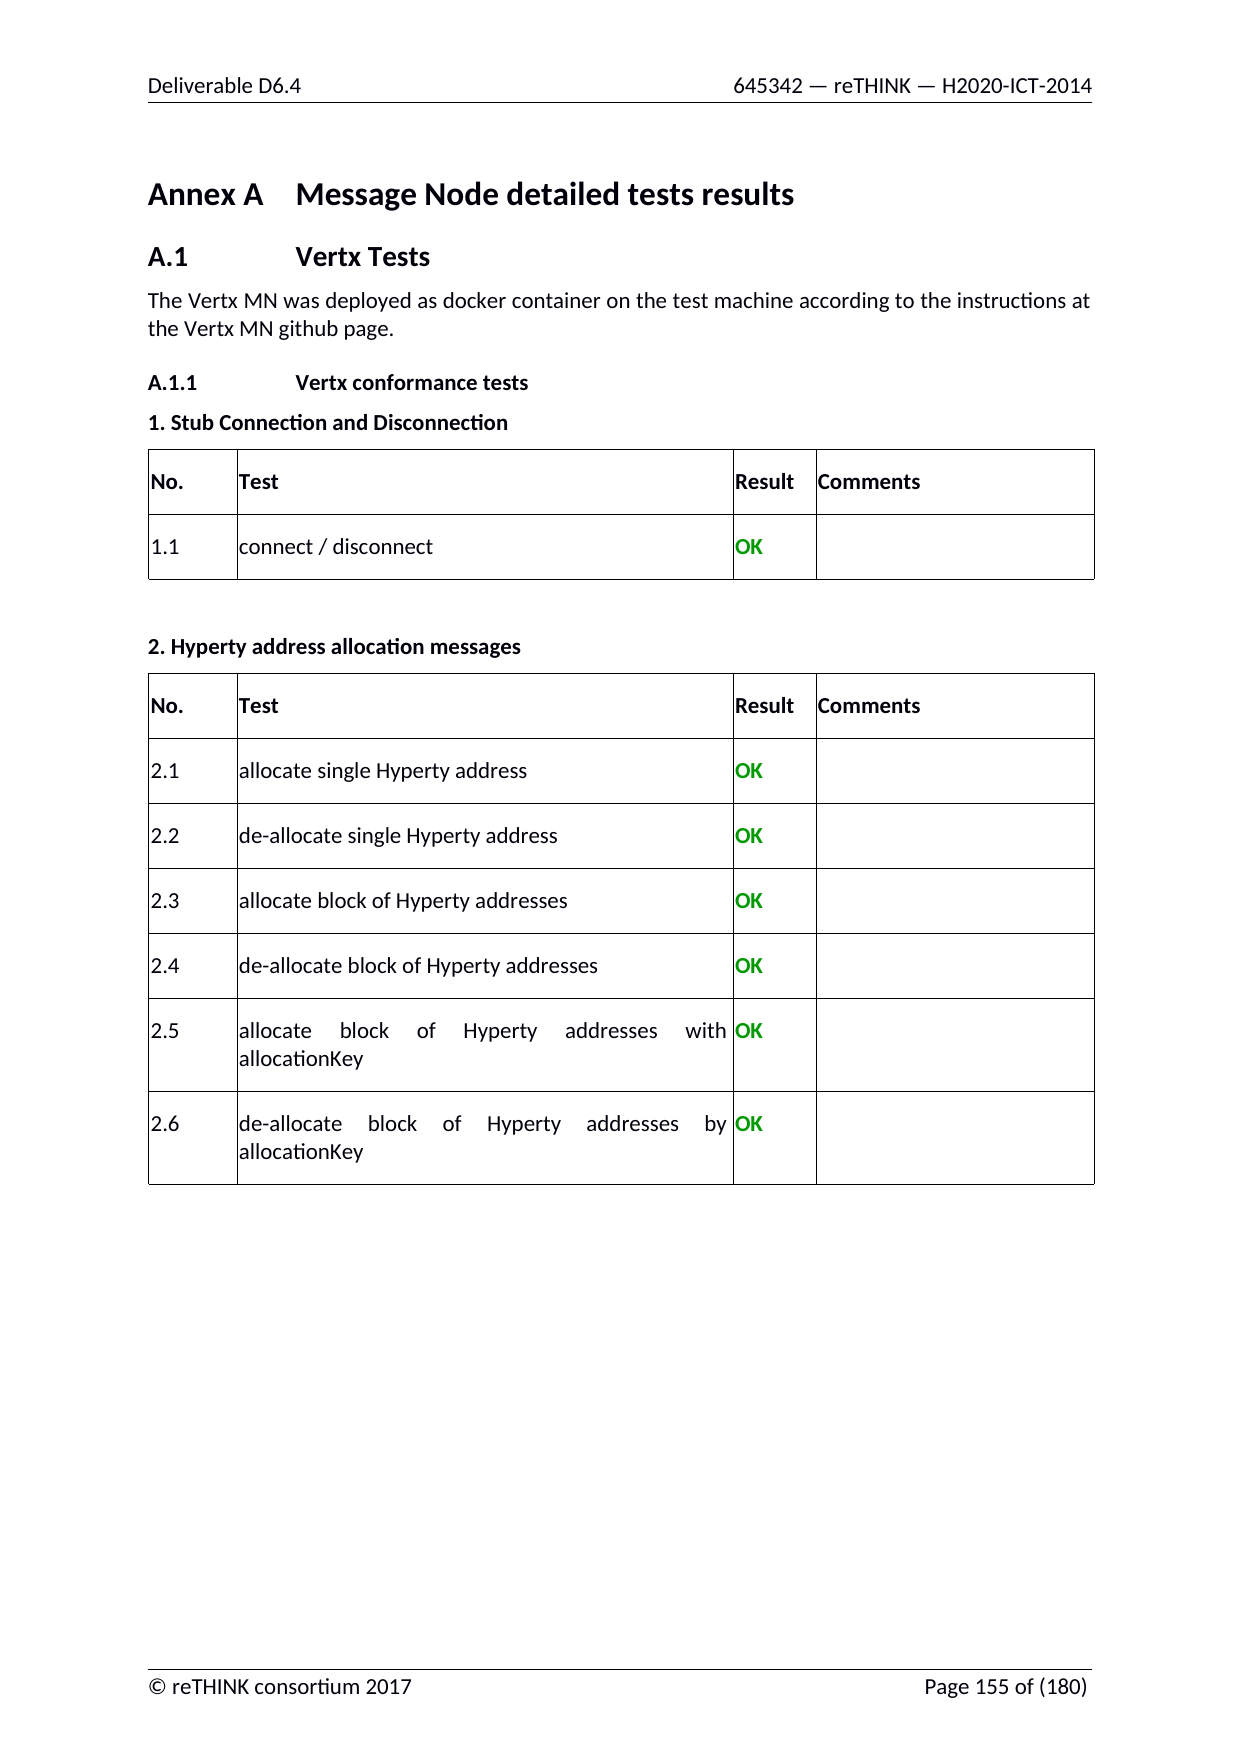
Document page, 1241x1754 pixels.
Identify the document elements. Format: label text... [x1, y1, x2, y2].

table_cell OK [734, 515, 816, 579]
table_cell 2.1 [149, 739, 237, 803]
table_header No. [149, 674, 237, 738]
text The Vertx MN was deployed as docker container on the test machine according to the instructions at the Vertx MN github page. [148, 287, 1092, 343]
table_cell OK [734, 804, 816, 868]
table_cell 2.6 [149, 1092, 237, 1184]
table_cell connect / disconnect [238, 515, 733, 579]
table_cell [817, 804, 1094, 868]
table_cell 2.4 [149, 934, 237, 998]
list Vertx Tests [148, 238, 1092, 274]
table_cell de-allocate block of Hyperty addresses by allocationKey [238, 1092, 733, 1184]
list Vertx conformance tests [148, 368, 1092, 396]
table_cell 1.1 [149, 515, 237, 579]
table_cell [817, 739, 1094, 803]
list Message Node detailed tests results [148, 173, 1092, 213]
table_cell OK [734, 1092, 816, 1184]
table_cell OK [734, 869, 816, 933]
text 2. Hyperty address allocation messages [148, 632, 1092, 660]
table_header Test [238, 450, 733, 514]
table_cell OK [734, 999, 816, 1091]
table_cell allocate block of Hyperty addresses [238, 869, 733, 933]
table_cell 2.5 [149, 999, 237, 1091]
table_cell [817, 515, 1094, 579]
table_header No. [149, 450, 237, 514]
table_cell 2.2 [149, 804, 237, 868]
table_cell [817, 1092, 1094, 1184]
table_header Result [734, 450, 816, 514]
table_header Comments [817, 450, 1094, 514]
table_header Test [238, 674, 733, 738]
text 1. Stub Connection and Disconnection [148, 408, 1092, 436]
table_header Result [734, 674, 816, 738]
table_cell de-allocate block of Hyperty addresses [238, 934, 733, 998]
table_cell de-allocate single Hyperty address [238, 804, 733, 868]
table_cell allocate single Hyperty address [238, 739, 733, 803]
table_header Comments [817, 674, 1094, 738]
table_cell OK [734, 739, 816, 803]
table_cell [817, 934, 1094, 998]
table_cell [817, 869, 1094, 933]
table_cell 2.3 [149, 869, 237, 933]
table_cell allocate block of Hyperty addresses with allocationKey [238, 999, 733, 1091]
table_cell OK [734, 934, 816, 998]
table_cell [817, 999, 1094, 1091]
